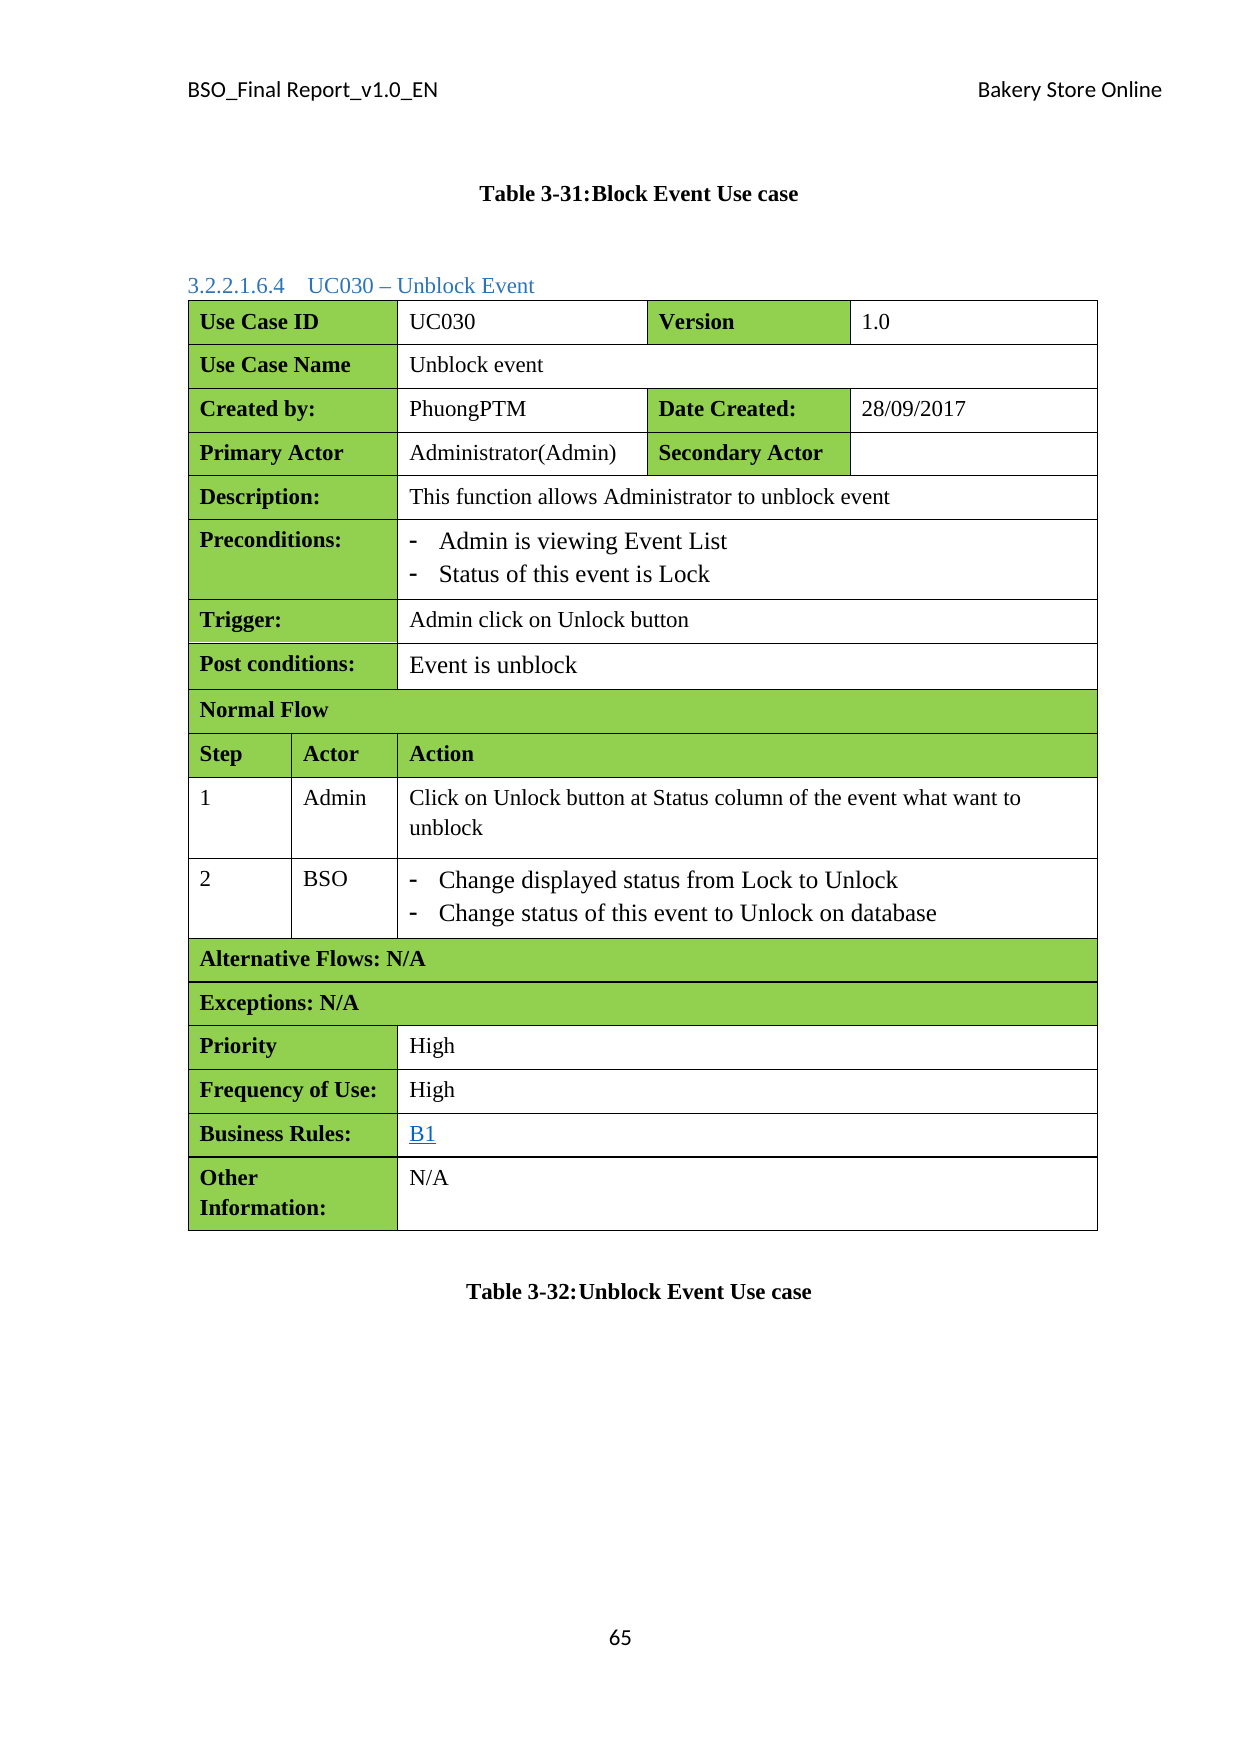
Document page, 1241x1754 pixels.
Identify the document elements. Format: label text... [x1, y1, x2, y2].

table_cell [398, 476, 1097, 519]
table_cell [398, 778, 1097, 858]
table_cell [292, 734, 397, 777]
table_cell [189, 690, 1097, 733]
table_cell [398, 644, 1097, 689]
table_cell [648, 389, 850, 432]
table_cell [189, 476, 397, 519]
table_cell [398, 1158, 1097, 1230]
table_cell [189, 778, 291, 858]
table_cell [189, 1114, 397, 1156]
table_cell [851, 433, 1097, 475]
text Block Event Use case [225, 180, 1053, 206]
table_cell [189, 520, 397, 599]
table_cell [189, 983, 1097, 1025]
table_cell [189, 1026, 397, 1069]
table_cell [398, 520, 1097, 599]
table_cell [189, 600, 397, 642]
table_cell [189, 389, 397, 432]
subtitle UC030 – Unblock Event [187, 272, 1053, 298]
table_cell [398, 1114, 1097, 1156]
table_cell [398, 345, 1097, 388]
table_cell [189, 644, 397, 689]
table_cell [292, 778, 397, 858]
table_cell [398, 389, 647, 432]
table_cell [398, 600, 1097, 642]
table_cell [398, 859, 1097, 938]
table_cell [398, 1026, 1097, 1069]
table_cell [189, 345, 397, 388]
text Unblock Event Use case [225, 1278, 1053, 1304]
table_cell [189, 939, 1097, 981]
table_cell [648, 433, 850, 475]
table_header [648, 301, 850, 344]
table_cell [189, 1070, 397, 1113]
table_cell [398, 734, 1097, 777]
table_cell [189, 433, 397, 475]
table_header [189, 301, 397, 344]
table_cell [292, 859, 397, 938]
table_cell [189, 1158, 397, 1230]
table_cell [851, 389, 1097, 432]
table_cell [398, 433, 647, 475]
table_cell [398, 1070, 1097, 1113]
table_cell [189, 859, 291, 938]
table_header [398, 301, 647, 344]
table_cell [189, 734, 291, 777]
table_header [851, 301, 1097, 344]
